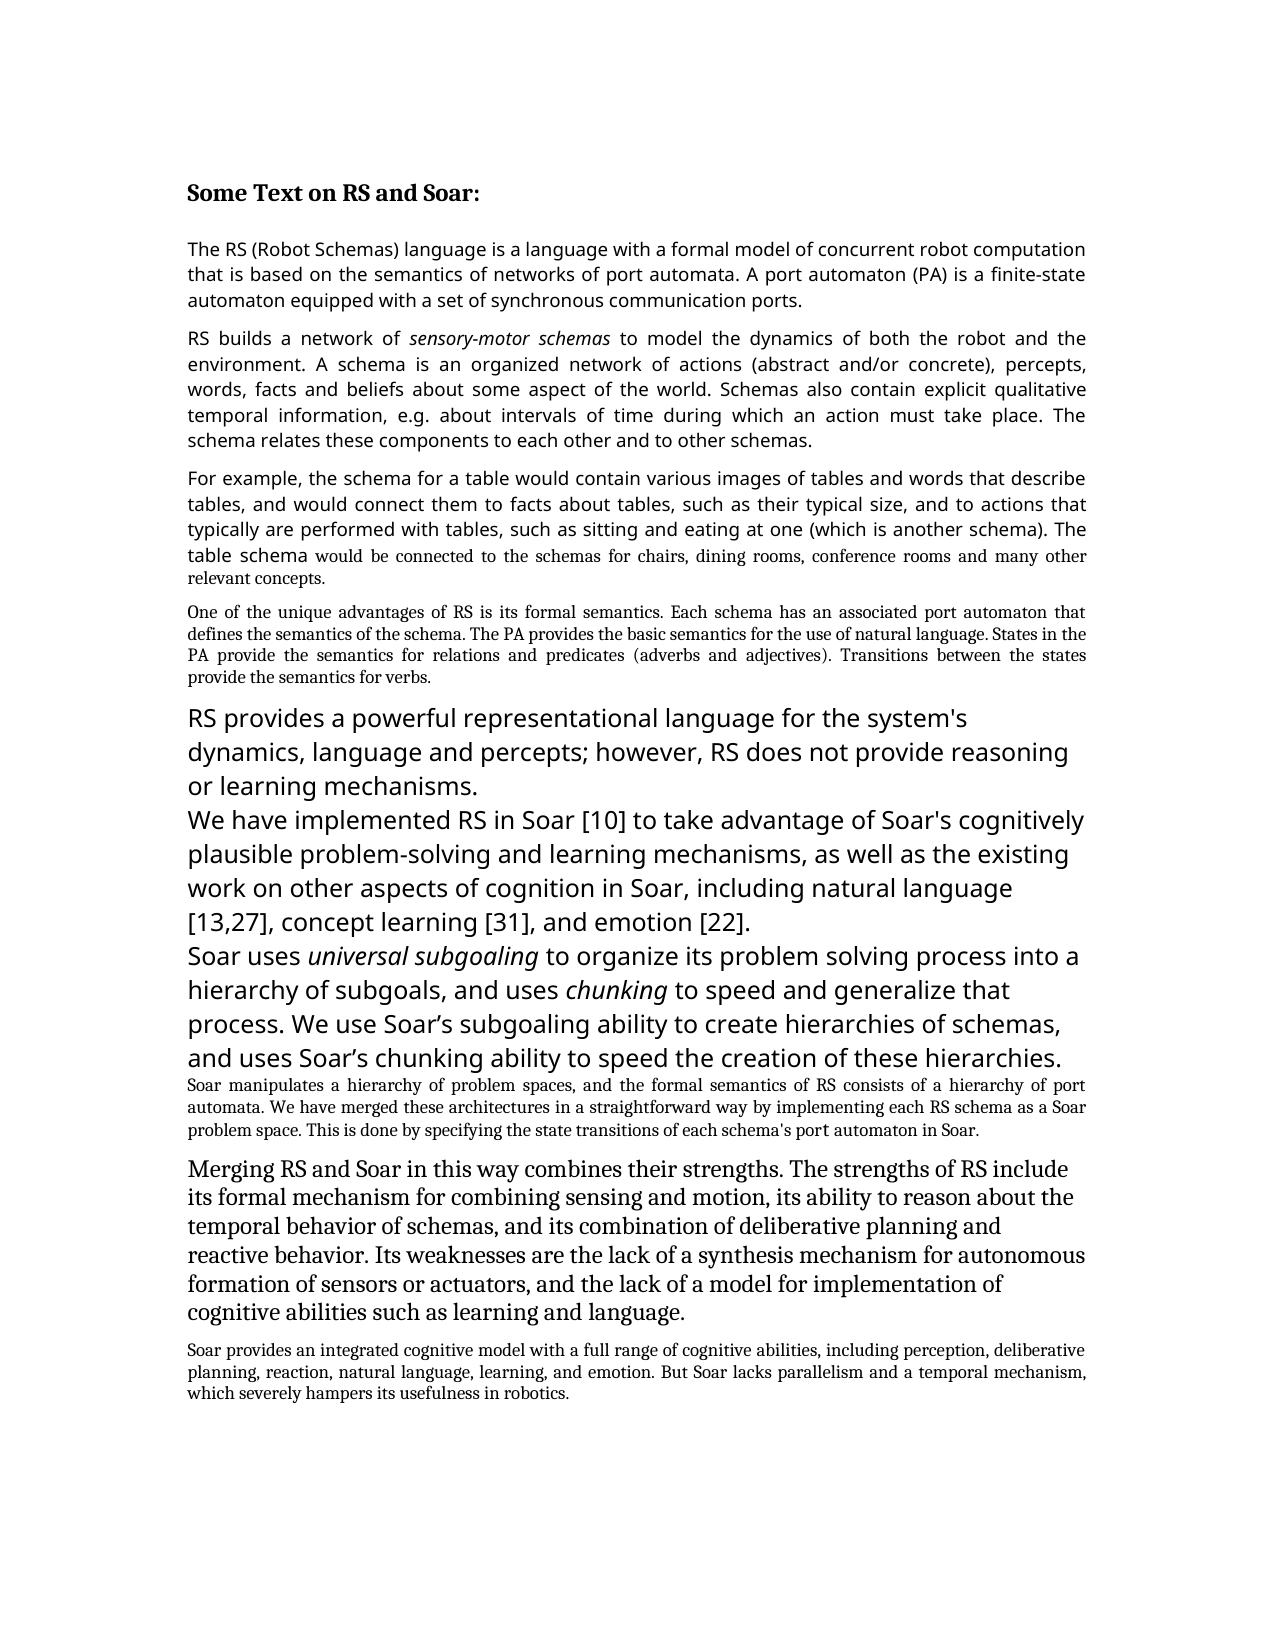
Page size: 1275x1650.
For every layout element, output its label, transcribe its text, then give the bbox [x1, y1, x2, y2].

text We have implemented RS in Soar [10] to take advantage of Soar's cognitively plausible problem-solving and learning mechanisms, as well as the existing work on other aspects of cognition in Soar, including natural language [13,27], concept learning [31], and emotion [22]. [187, 802, 1087, 939]
text Soar uses universal subgoaling to organize its problem solving process into a hierarchy of subgoals, and uses chunking to speed and generalize that process. We use Soar’s subgoaling ability to create hierarchies of schemas, and uses Soar’s chunking ability to speed the creation of these hierarchies. [187, 939, 1087, 1075]
text Soar provides an integrated cognitive model with a full range of cognitive abilities, including perception, deliberative planning, reaction, natural language, learning, and emotion. But Soar lacks parallelism and a temporal mechanism, which severely hampers its usefulness in robotics. [187, 1339, 1087, 1404]
text For example, the schema for a table would contain various images of tables and words that describe tables, and would connect them to facts about tables, such as their typical size, and to actions that typically are performed with tables, such as sitting and eating at one (which is another schema). The table schema would be connected to the schemas for chairs, dining rooms, conference rooms and many other relevant concepts. [187, 465, 1087, 589]
text Merging RS and Soar in this way combines their strengths. The strengths of RS include its formal mechanism for combining sensing and motion, its ability to reason about the temporal behavior of schemas, and its combination of deliberative planning and reactive behavior. Its weaknesses are the lack of a synthesis mechanism for autonomous formation of sensors or actuators, and the lack of a model for implementation of cognitive abilities such as learning and language. [187, 1154, 1087, 1327]
text Some Text on RS and Soar: [187, 179, 1087, 207]
text One of the unique advantages of RS is its formal semantics. Each schema has an associated port automaton that defines the semantics of the schema. The PA provides the basic semantics for the use of natural language. States in the PA provide the semantics for relations and predicates (adverbs and adjectives). Transitions between the states provide the semantics for verbs. [187, 602, 1087, 688]
text RS builds a network of sensory-motor schemas to model the dynamics of both the robot and the environment. A schema is an organized network of actions (abstract and/or concrete), percepts, words, facts and beliefs about some aspect of the world. Schemas also contain explicit qualitative temporal information, e.g. about intervals of time during which an action must take place. The schema relates these components to each other and to other schemas. [187, 325, 1087, 453]
text Soar manipulates a hierarchy of problem spaces, and the formal semantics of RS consists of a hierarchy of port automata. We have merged these architectures in a straightforward way by implementing each RS schema as a Soar problem space. This is done by specifying the state transitions of each schema's port automaton in Soar. [187, 1075, 1087, 1142]
text The RS (Robot Schemas) language is a language with a formal model of concurrent robot computation that is based on the semantics of networks of port automata. A port automaton (PA) is a finite-state automaton equipped with a set of synchronous communication ports. [187, 236, 1087, 313]
text RS provides a powerful representational language for the system's dynamics, language and percepts; however, RS does not provide reasoning or learning mechanisms. [187, 700, 1087, 802]
